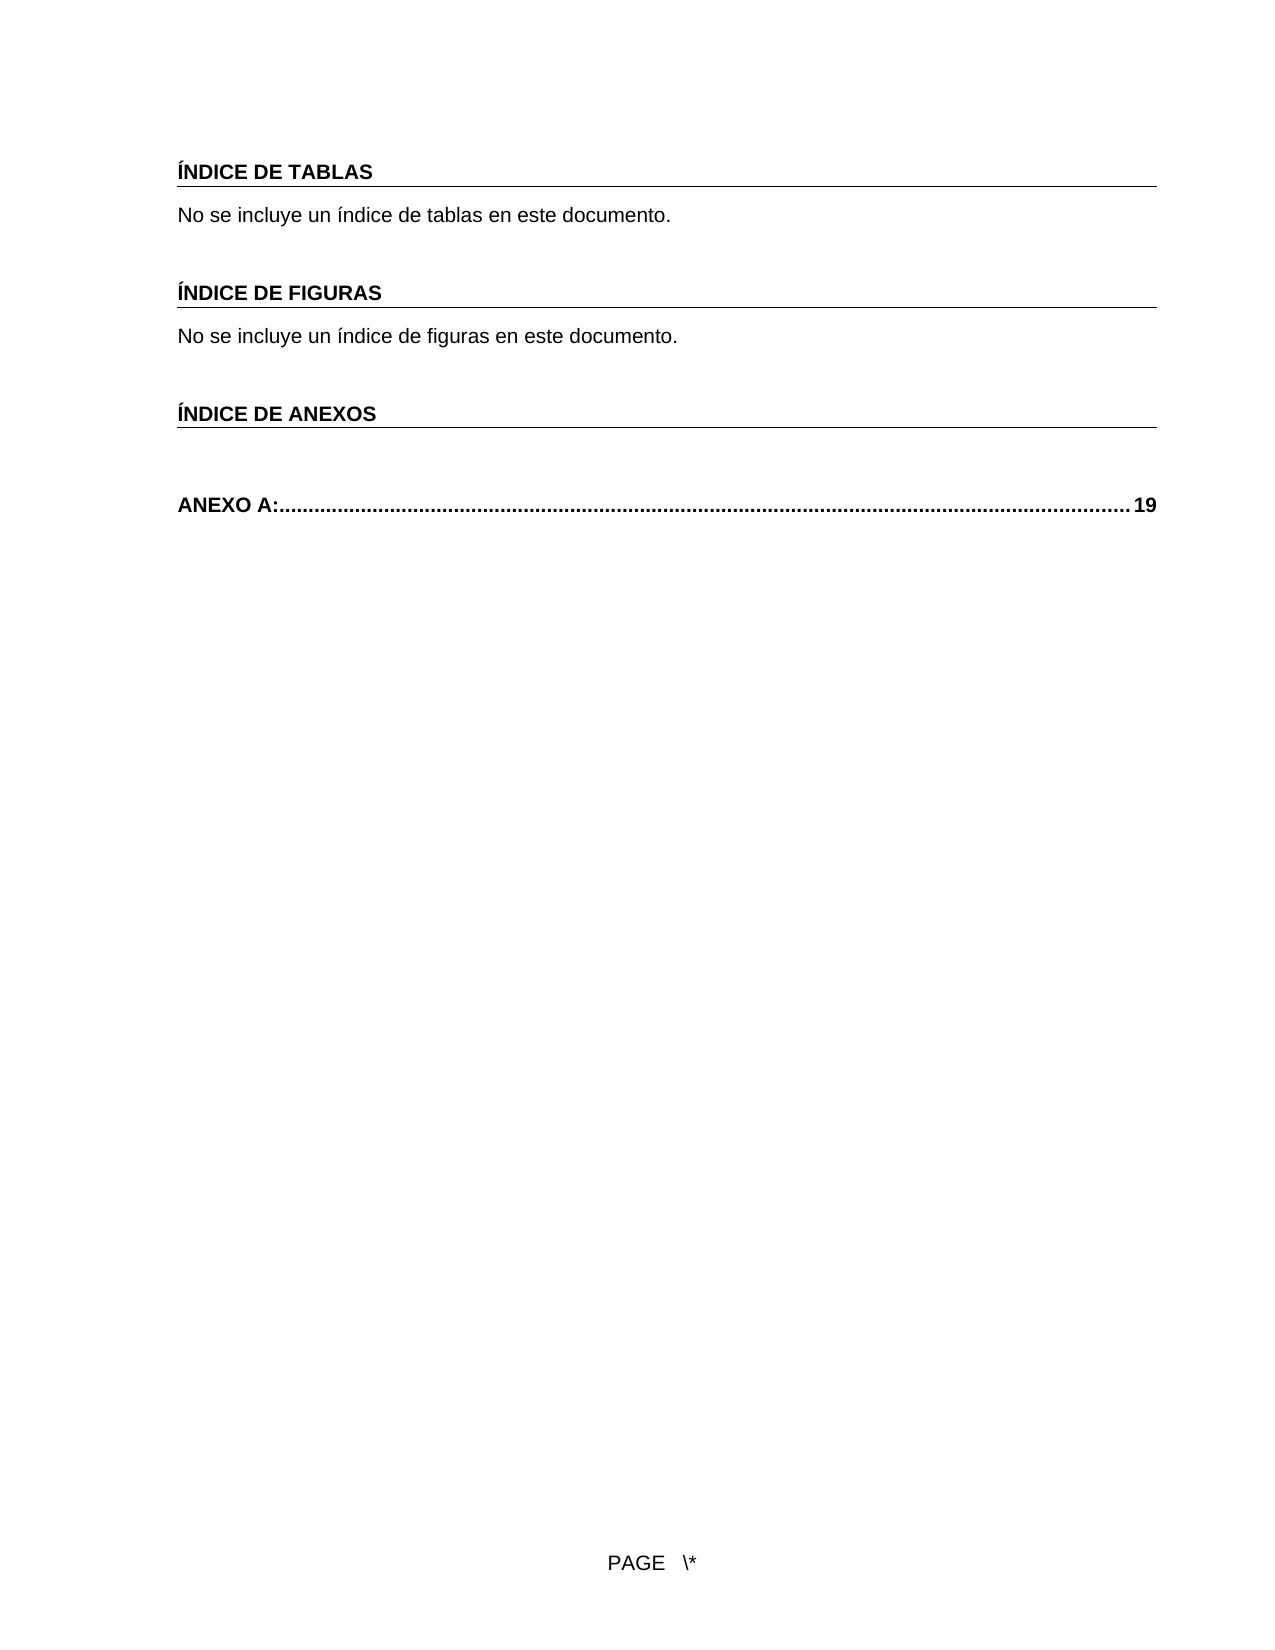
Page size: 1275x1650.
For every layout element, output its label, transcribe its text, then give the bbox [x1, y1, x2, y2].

subtitle ÍNDICE DE FIGURAS [177, 281, 1157, 307]
text No se incluye un índice de figuras en este documento. [177, 324, 1157, 348]
text No se incluye un índice de tablas en este documento. [177, 203, 1157, 227]
subtitle ÍNDICE DE TABLAS [177, 160, 1157, 186]
subtitle ÍNDICE DE ANEXOS [177, 401, 1157, 427]
